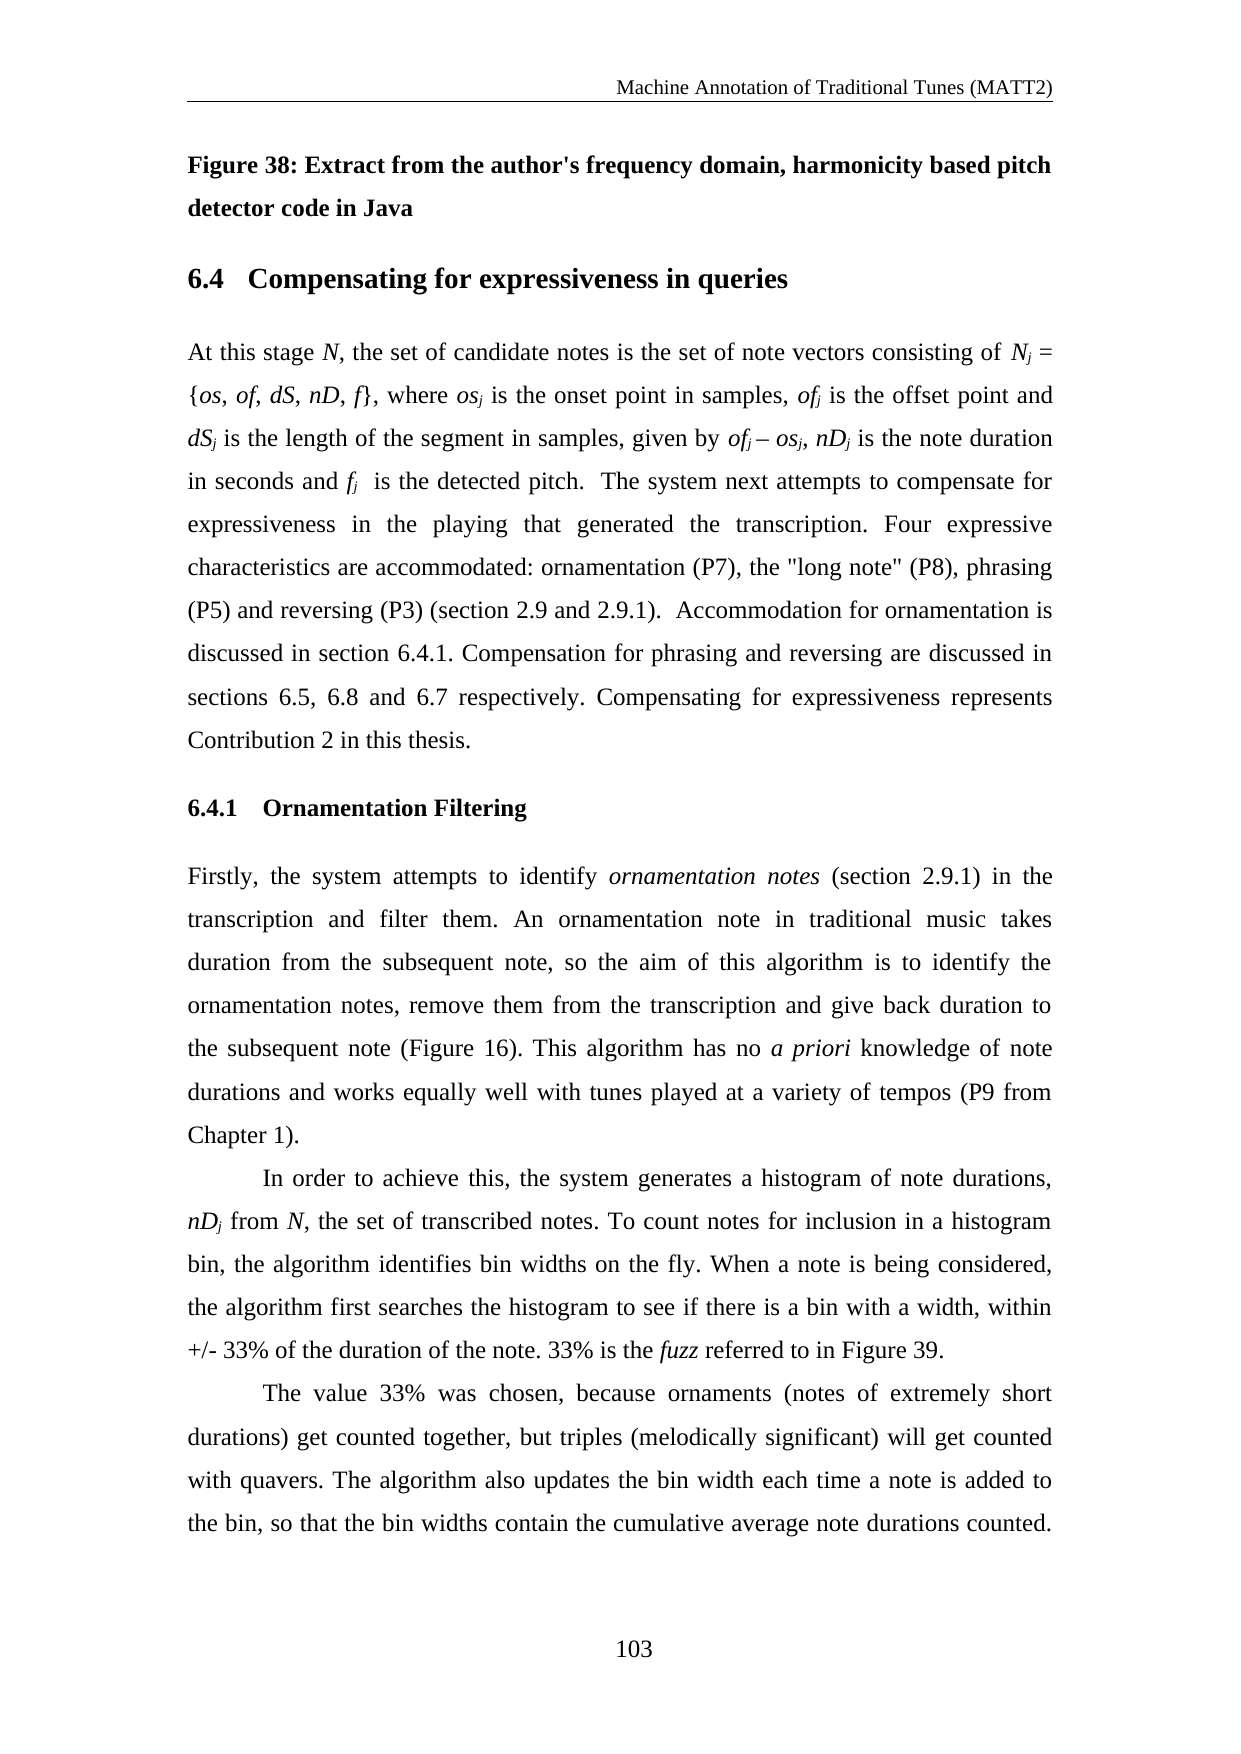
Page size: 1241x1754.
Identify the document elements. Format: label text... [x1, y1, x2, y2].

subtitle Compensating for expressiveness in queries [187, 261, 1053, 295]
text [187, 1378, 1053, 1537]
subtitle Ornamentation Filtering [187, 793, 1053, 822]
text Firstly, the system attempts to identify ornamentation notes (section 2.9.1) in the transcription and filter them. An ornamentation note in traditional music takes duration from the subsequent note, so the aim of this algorithm is to identify the ornamentation notes, remove them from the transcription and give back duration to the subsequent note (Figure 16). This algorithm has no a priori knowledge of note durations and works equally well with tunes played at a variety of tempos (P9 from Chapter 1). [187, 861, 1053, 1148]
text At this stage N, the set of candidate notes is the set of note vectors consisting of Nj = {os, of, dS, nD, f}, where osj is the onset point in samples, ofj is the offset point and dSj is the length of the segment in samples, given by ofj – osj, nDj is the note duration in seconds and fj is the detected pitch. The system next attempts to compensate for expressiveness in the playing that generated the transcription. Four expressive characteristics are accommodated: ornamentation (P7), the "long note" (P8), phrasing (P5) and reversing (P3) (section 2.9 and 2.9.1). Accommodation for ornamentation is discussed in section 6.4.1. Compensation for phrasing and reversing are discussed in sections 6.5, 6.8 and 6.7 respectively. Compensating for expressiveness represents Contribution 2 in this thesis. [187, 337, 1053, 753]
